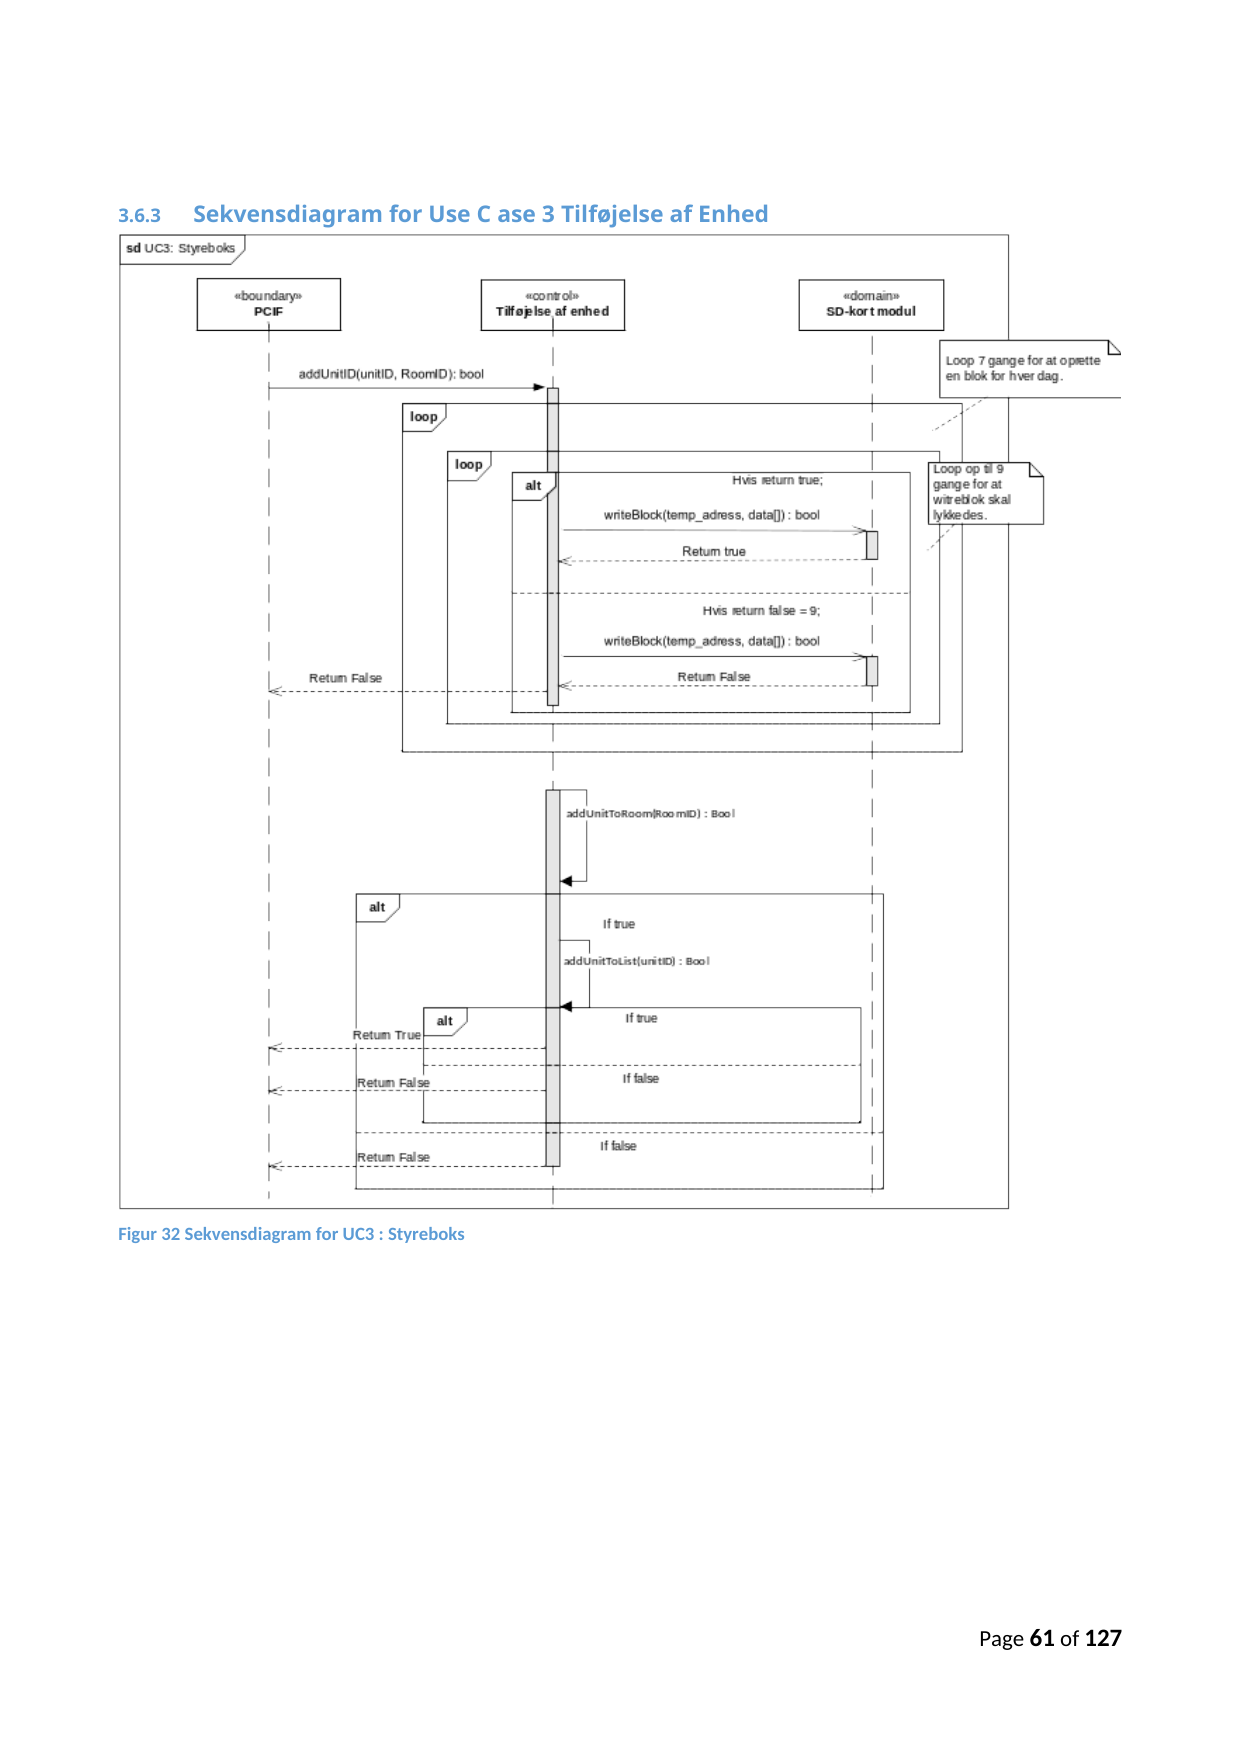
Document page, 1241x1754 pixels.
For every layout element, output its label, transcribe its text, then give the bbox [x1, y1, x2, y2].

text Figur 32 Sekvensdiagram for UC3 : Styreboks [118, 1222, 1122, 1245]
subtitle Sekvensdiagram for Use C ase 3 Tilføjelse af Enhed [118, 198, 1122, 229]
